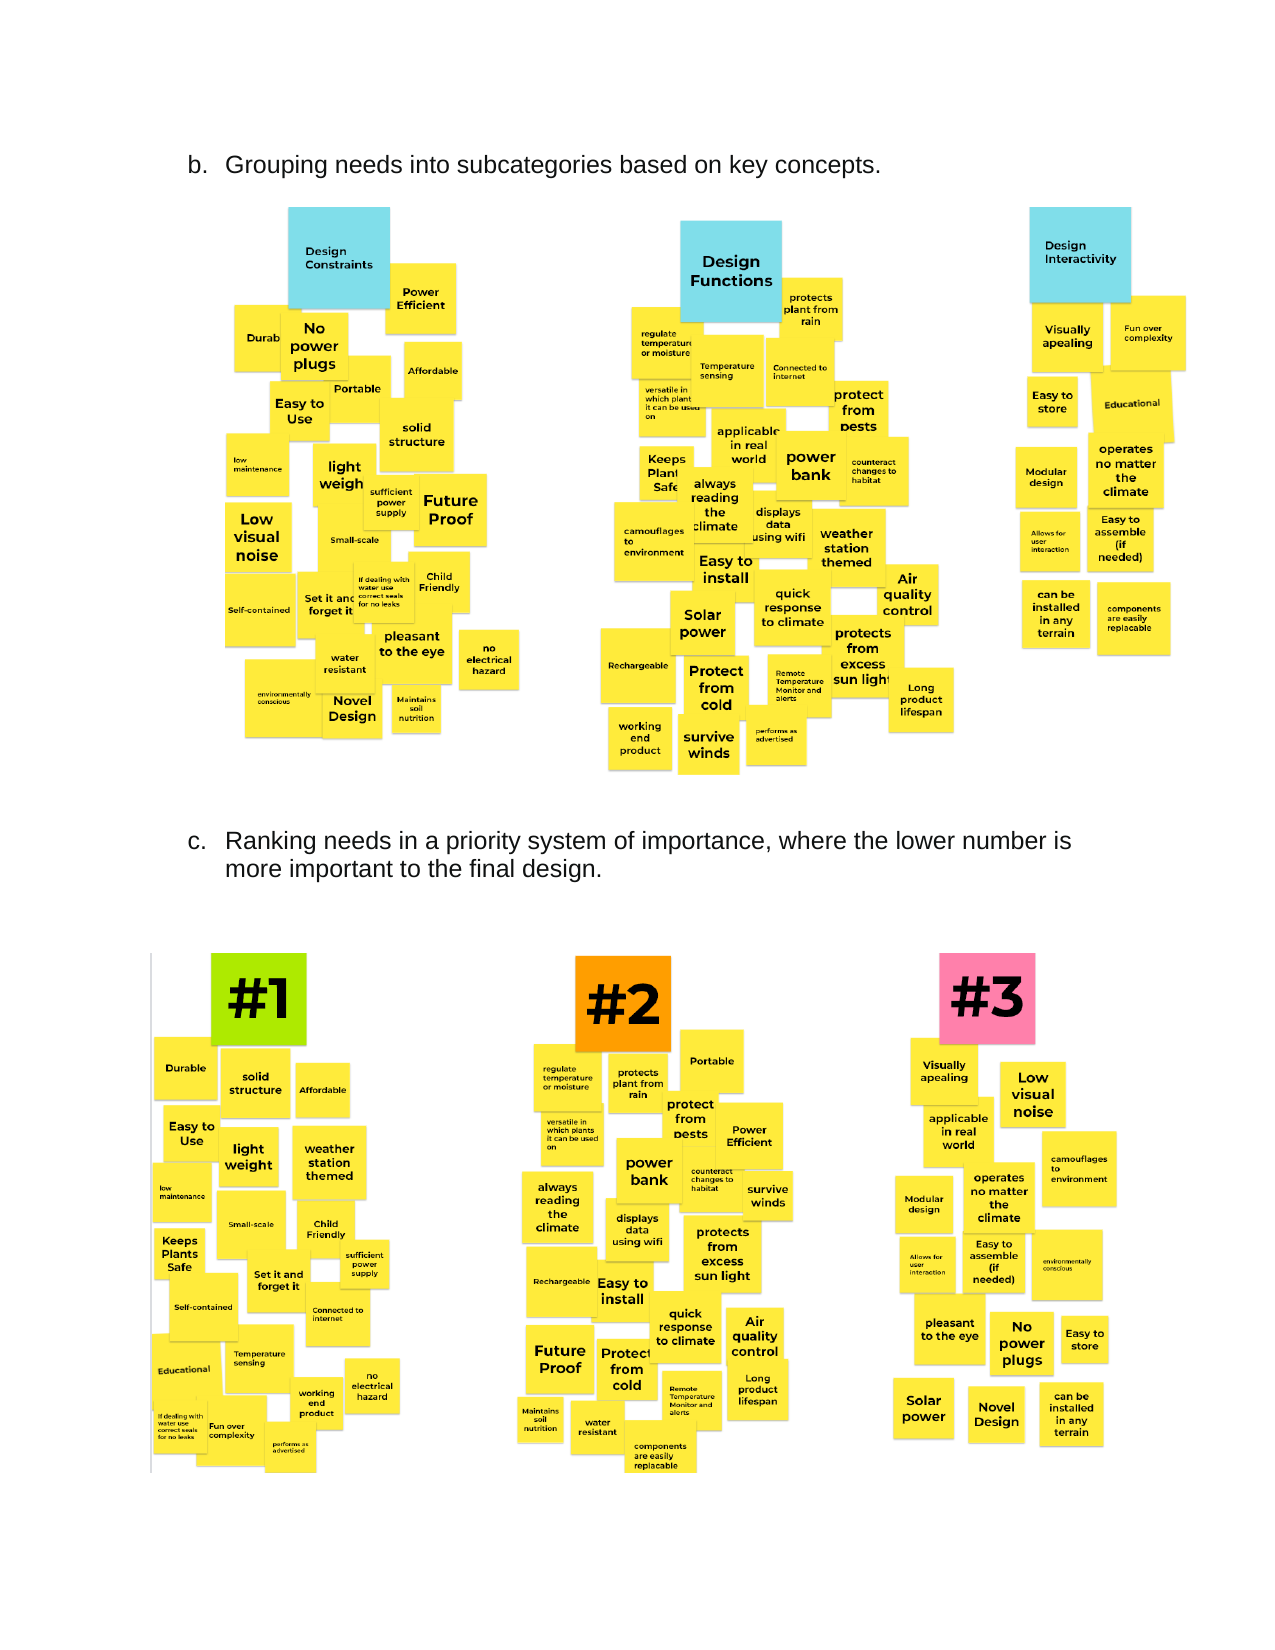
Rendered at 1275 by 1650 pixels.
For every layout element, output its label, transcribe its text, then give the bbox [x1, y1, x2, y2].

picture [150, 953, 1125, 1473]
picture [225, 207, 1200, 775]
list Ranking needs in a priority system of importance, where the lower number is more important to the final design. [187, 826, 1125, 909]
